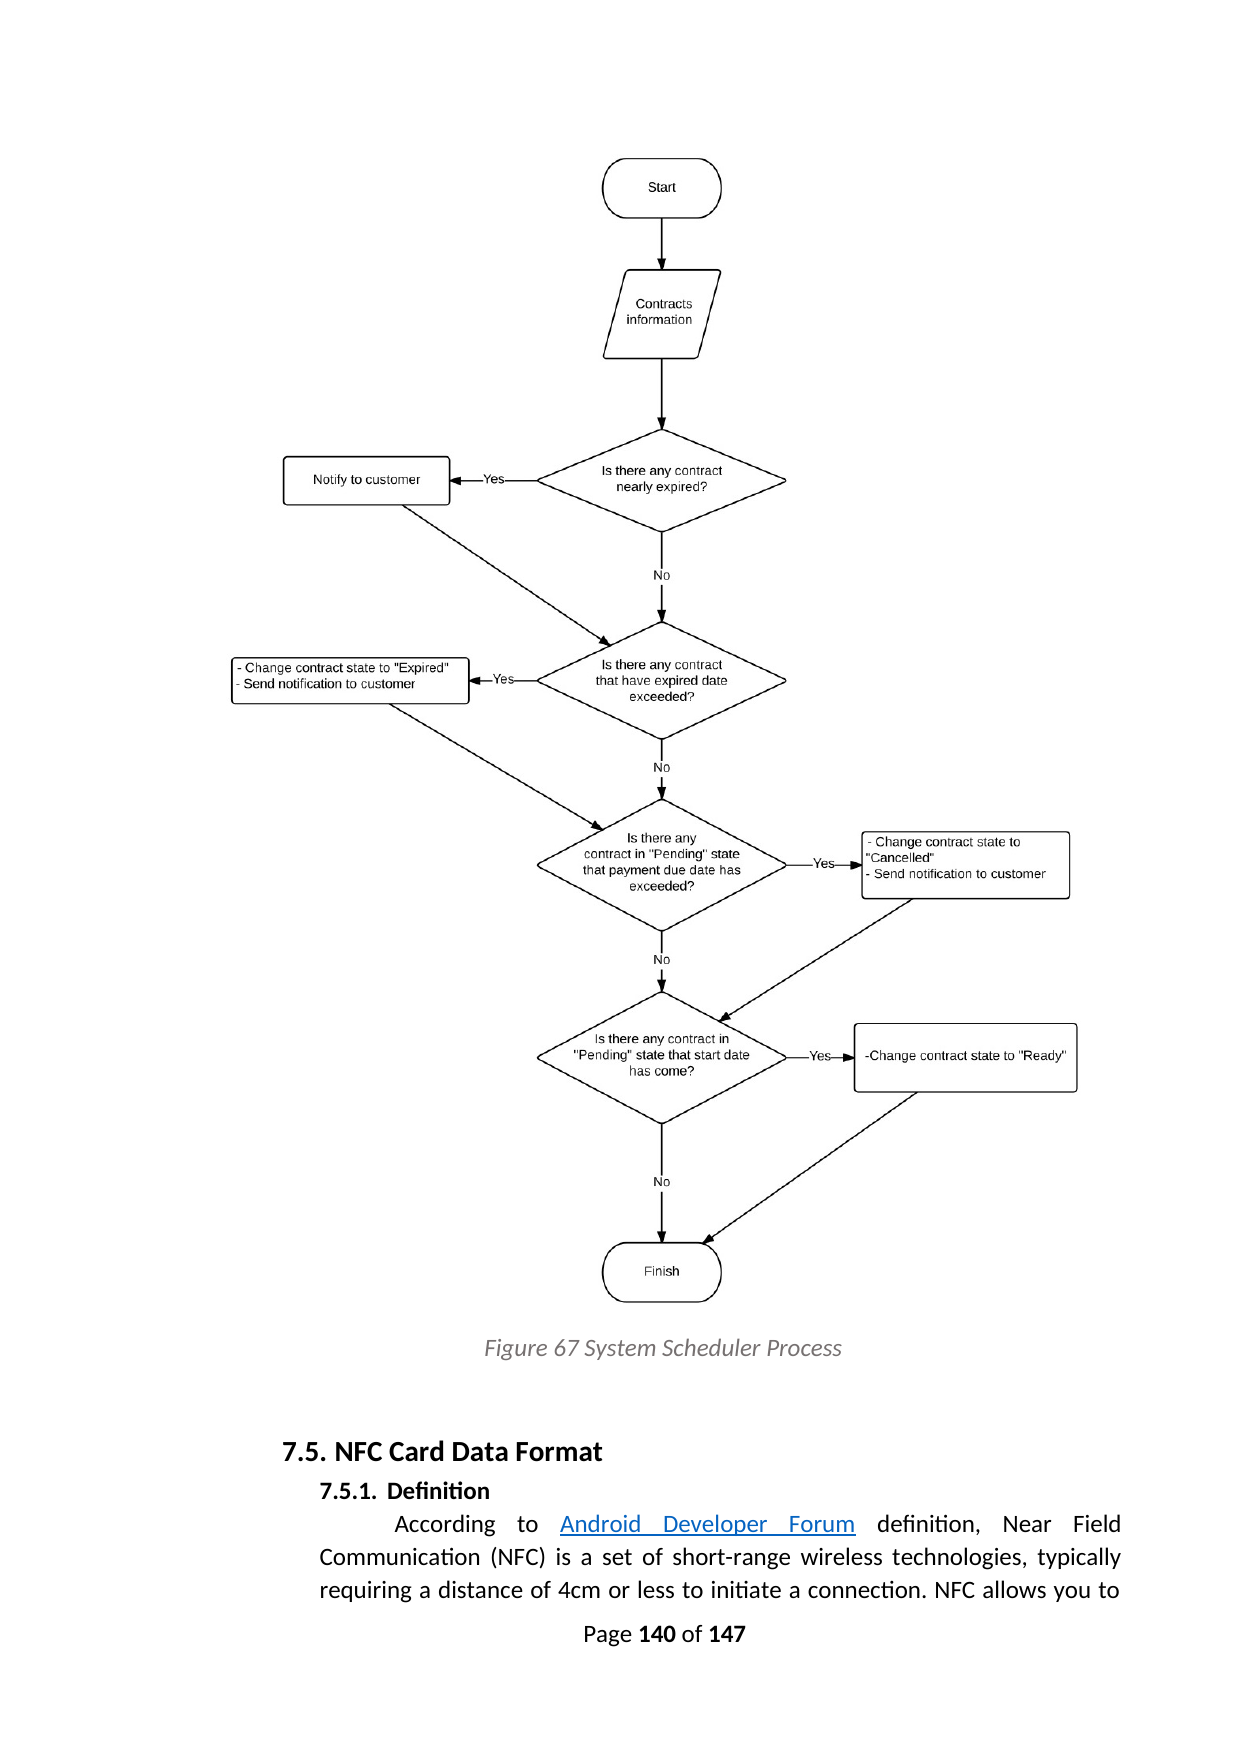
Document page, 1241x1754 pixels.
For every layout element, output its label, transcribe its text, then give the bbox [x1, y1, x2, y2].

picture [207, 147, 1122, 1313]
subtitle NFC Card Data Format [282, 1433, 1122, 1468]
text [319, 1508, 1122, 1604]
subtitle Definition [319, 1475, 1122, 1506]
